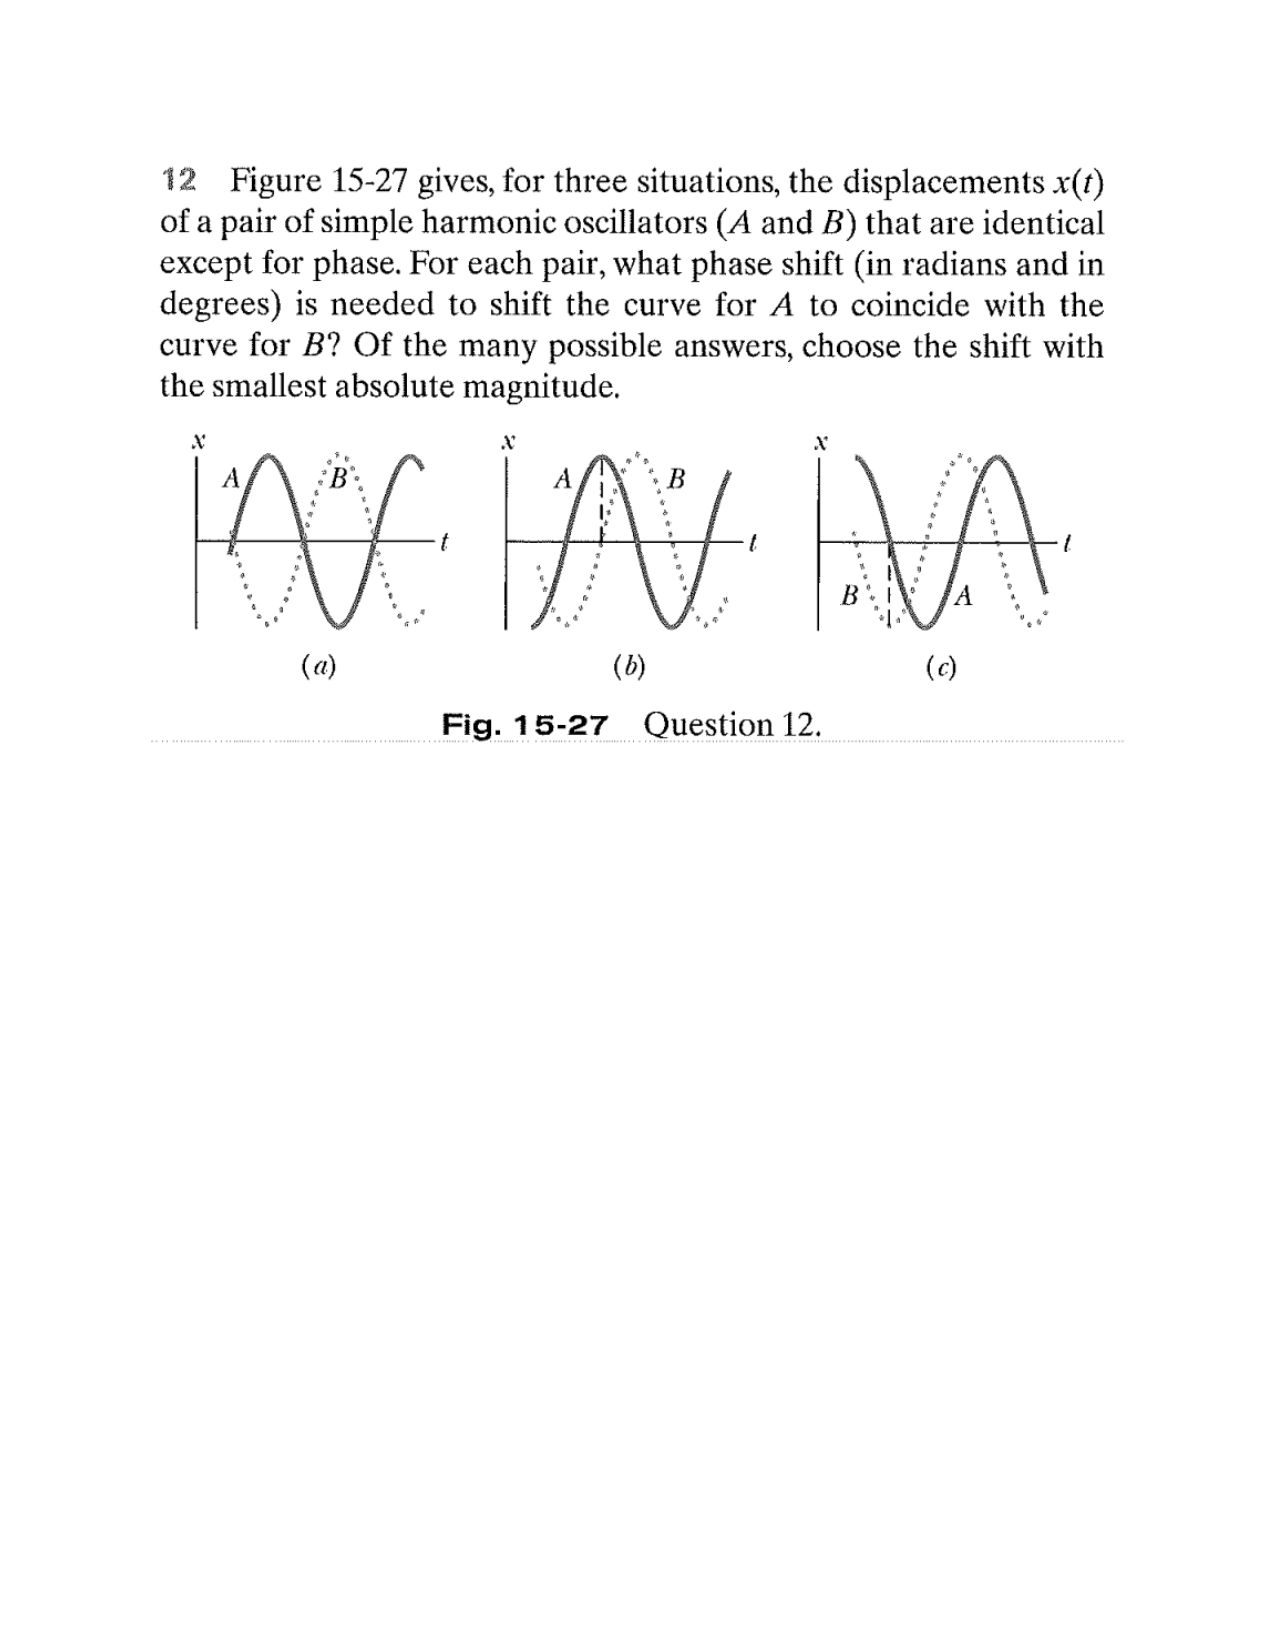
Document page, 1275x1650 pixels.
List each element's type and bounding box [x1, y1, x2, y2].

picture [150, 150, 1125, 745]
